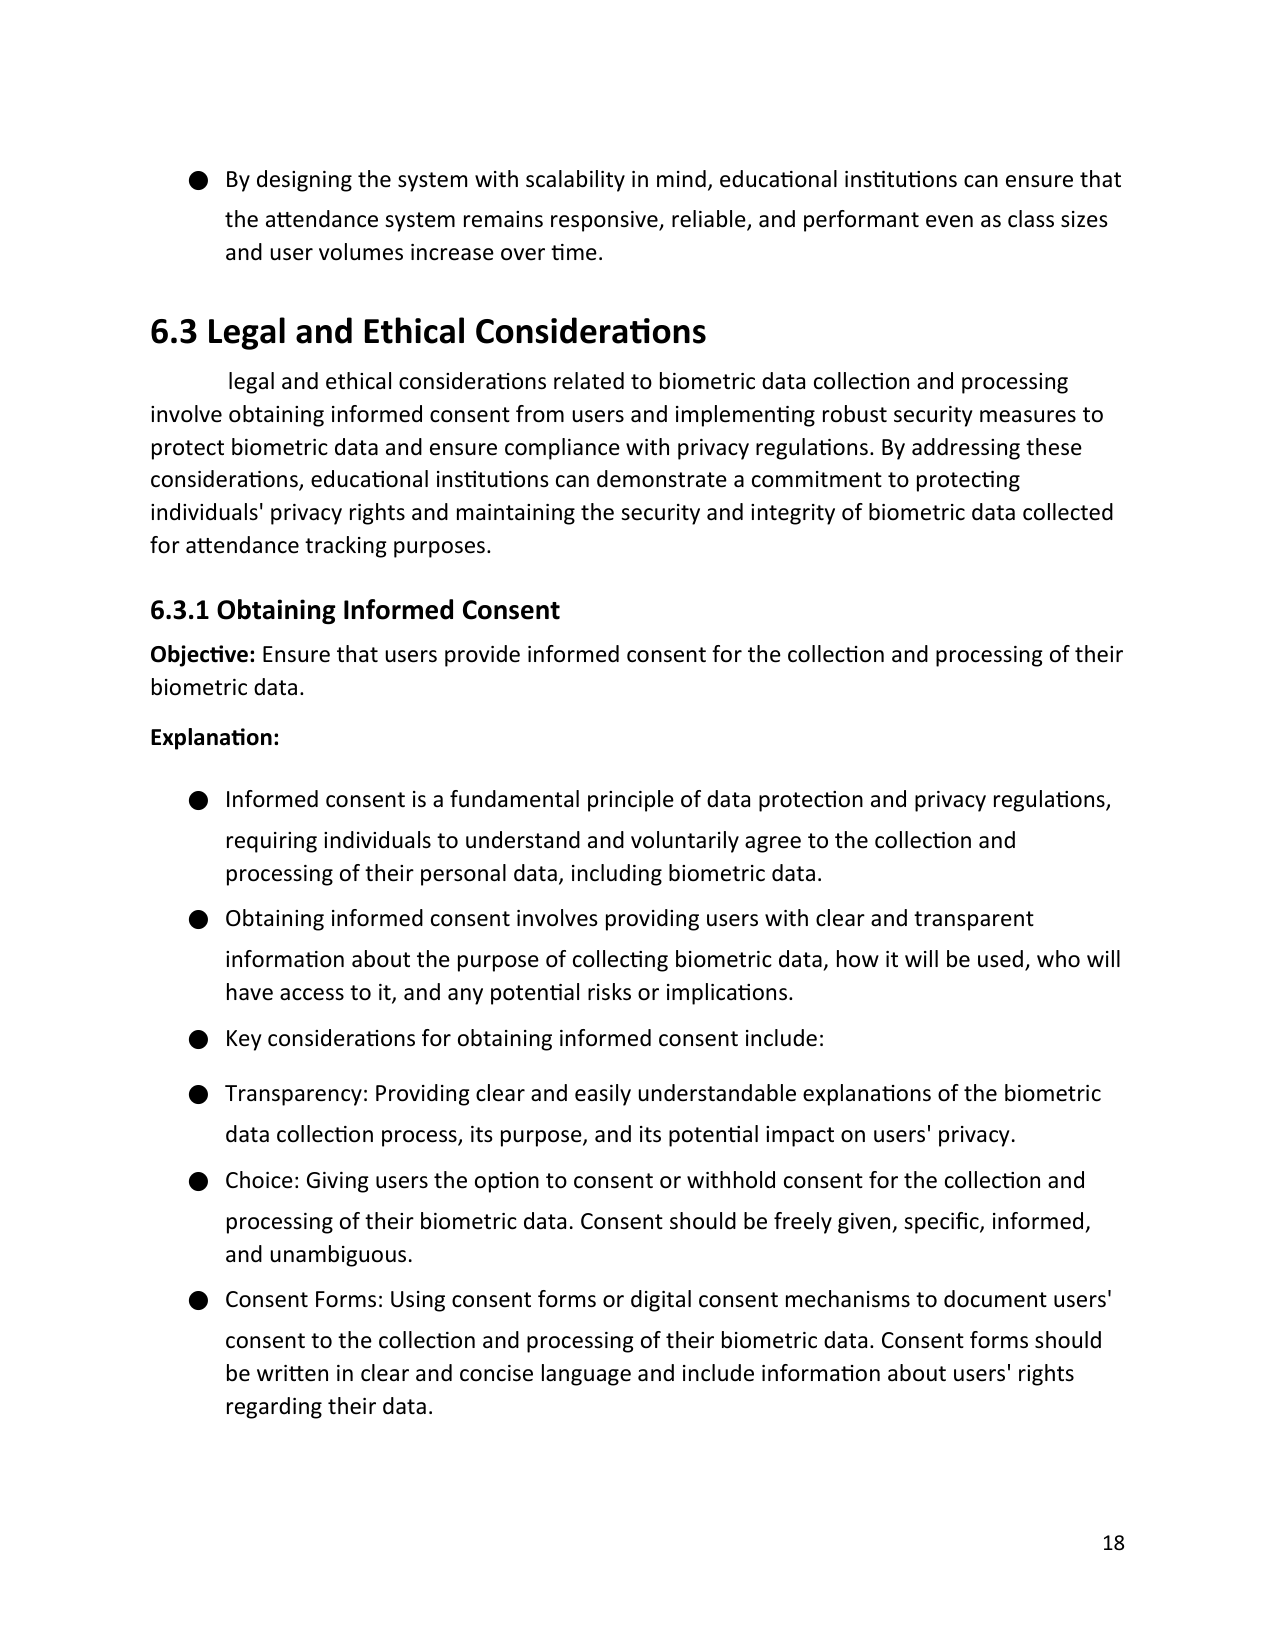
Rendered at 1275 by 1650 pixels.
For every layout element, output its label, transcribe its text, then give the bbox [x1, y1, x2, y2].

text Objective: Ensure that users provide informed consent for the collection and processing of their biometric data. [150, 638, 1125, 702]
subtitle 6.3 Legal and Ethical Considerations [150, 307, 1125, 353]
list Informed consent is a fundamental principle of data protection and privacy regulations, requiring individuals to understand and voluntarily agree to the collection and processing of their personal data, including biometric data. [187, 770, 1125, 887]
list By designing the system with scalability in mind, educational institutions can ensure that the attendance system remains responsive, reliable, and performant even as class sizes and user volumes increase over time. [187, 150, 1125, 267]
list Transparency: Providing clear and easily understandable explanations of the biometric data collection process, its purpose, and its potential impact on users' privacy. [187, 1064, 1125, 1149]
list Choice: Giving users the option to consent or withhold consent for the collection and processing of their biometric data. Consent should be freely given, specific, informed, and unambiguous. [187, 1151, 1125, 1268]
list Consent Forms: Using consent forms or digital consent mechanisms to document users' consent to the collection and processing of their biometric data. Consent forms should be written in clear and concise language and include information about users' rights regarding their data. [187, 1271, 1125, 1421]
text legal and ethical considerations related to biometric data collection and processing involve obtaining informed consent from users and implementing robust security measures to protect biometric data and ensure compliance with privacy regulations. By addressing these considerations, educational institutions can demonstrate a commitment to protecting individuals' privacy rights and maintaining the security and integrity of biometric data collected for attendance tracking purposes. [150, 365, 1125, 560]
subtitle 6.3.1 Obtaining Informed Consent [150, 591, 1125, 627]
list Obtaining informed consent involves providing users with clear and transparent information about the purpose of collecting biometric data, how it will be used, who will have access to it, and any potential risks or implications. [187, 890, 1125, 1007]
text Explanation: [150, 721, 1125, 751]
list Key considerations for obtaining informed consent include: [187, 1009, 1125, 1061]
